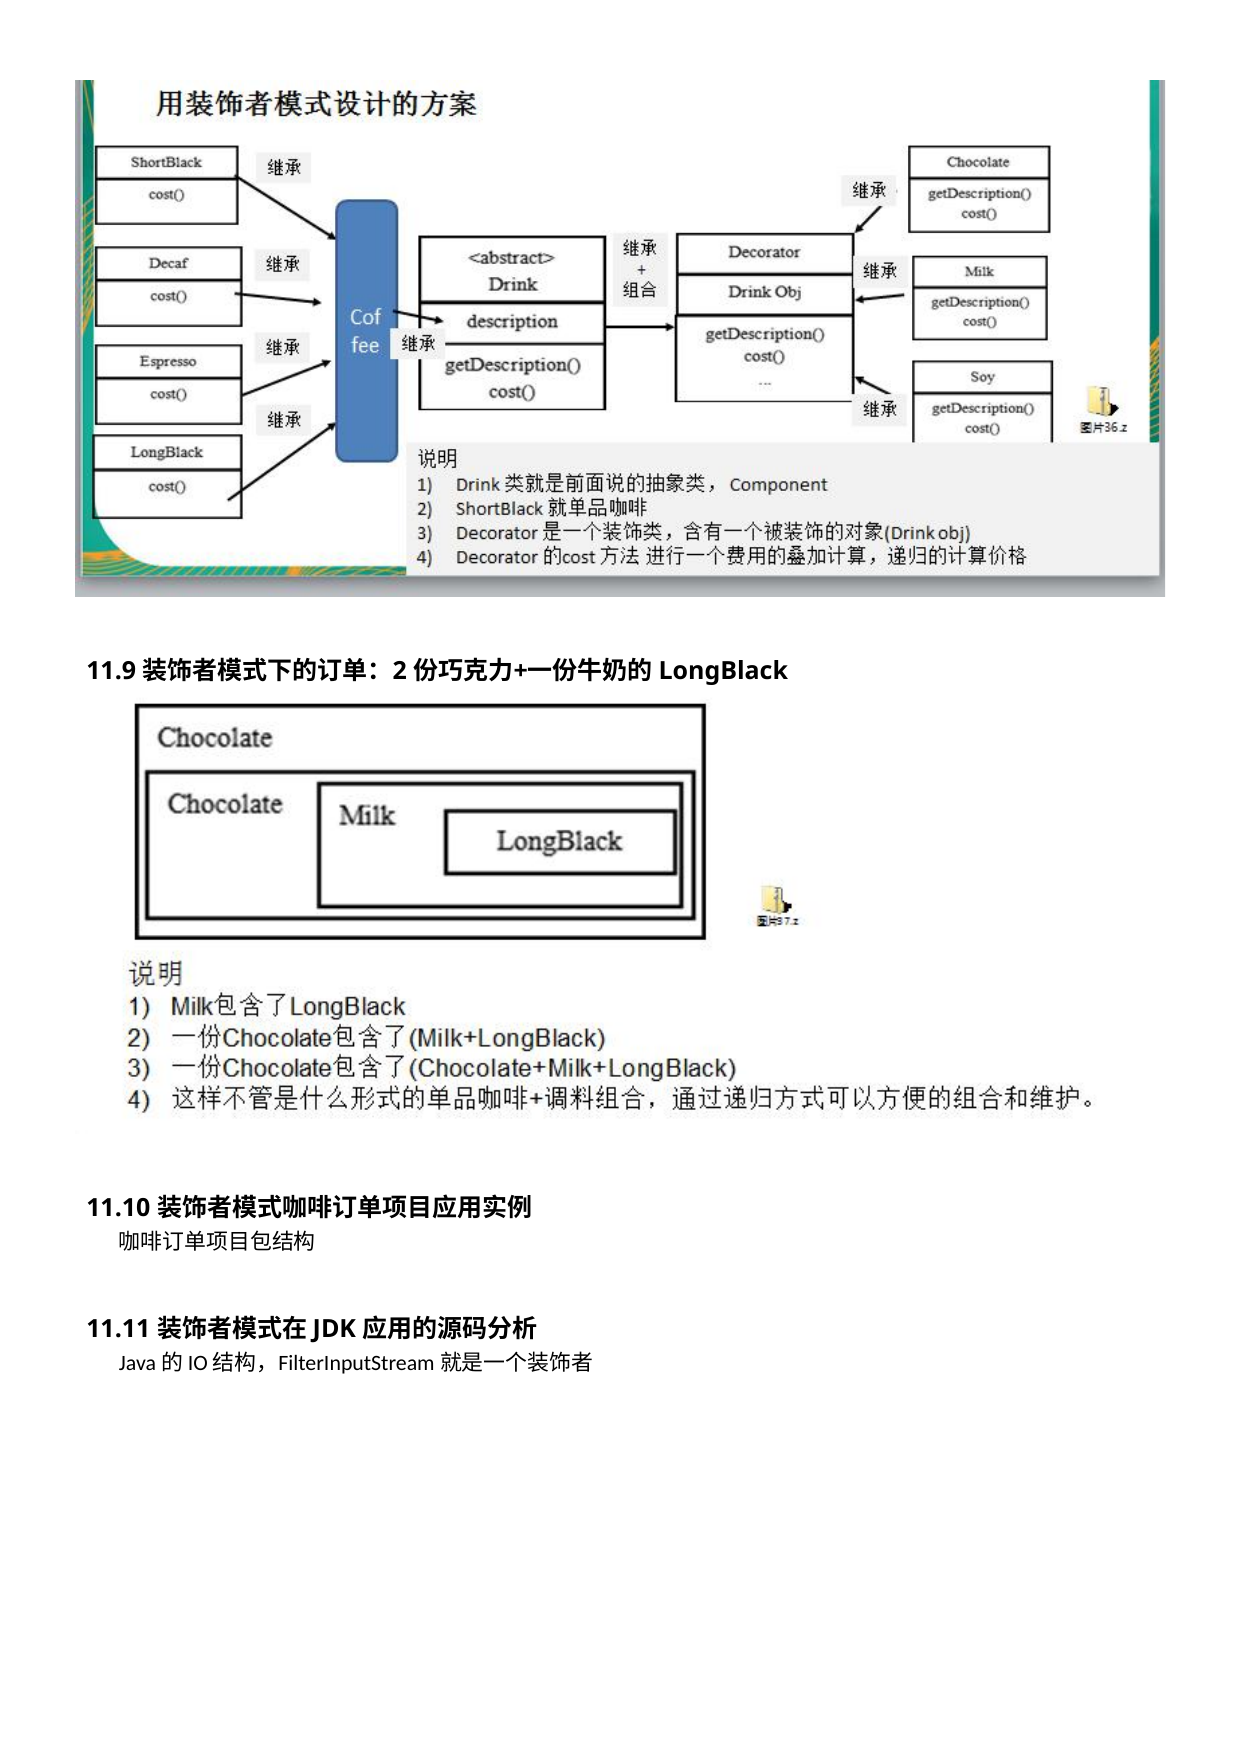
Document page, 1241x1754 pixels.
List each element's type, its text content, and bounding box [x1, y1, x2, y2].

subtitle 11.11 装饰者模式在 JDK 应用的源码分析 [86, 1309, 1165, 1345]
subtitle 11.10 装饰者模式咖啡订单项目应用实例 [86, 1187, 1165, 1224]
text 咖啡订单项目包结构 [75, 1224, 1165, 1255]
picture [75, 686, 1166, 1134]
text Java 的 IO 结构，FilterInputStream 就是一个装饰者 [75, 1345, 1165, 1377]
subtitle 11.9 装饰者模式下的订单：2 份巧克力+一份牛奶的 LongBlack [86, 650, 1165, 686]
picture [75, 80, 1166, 597]
